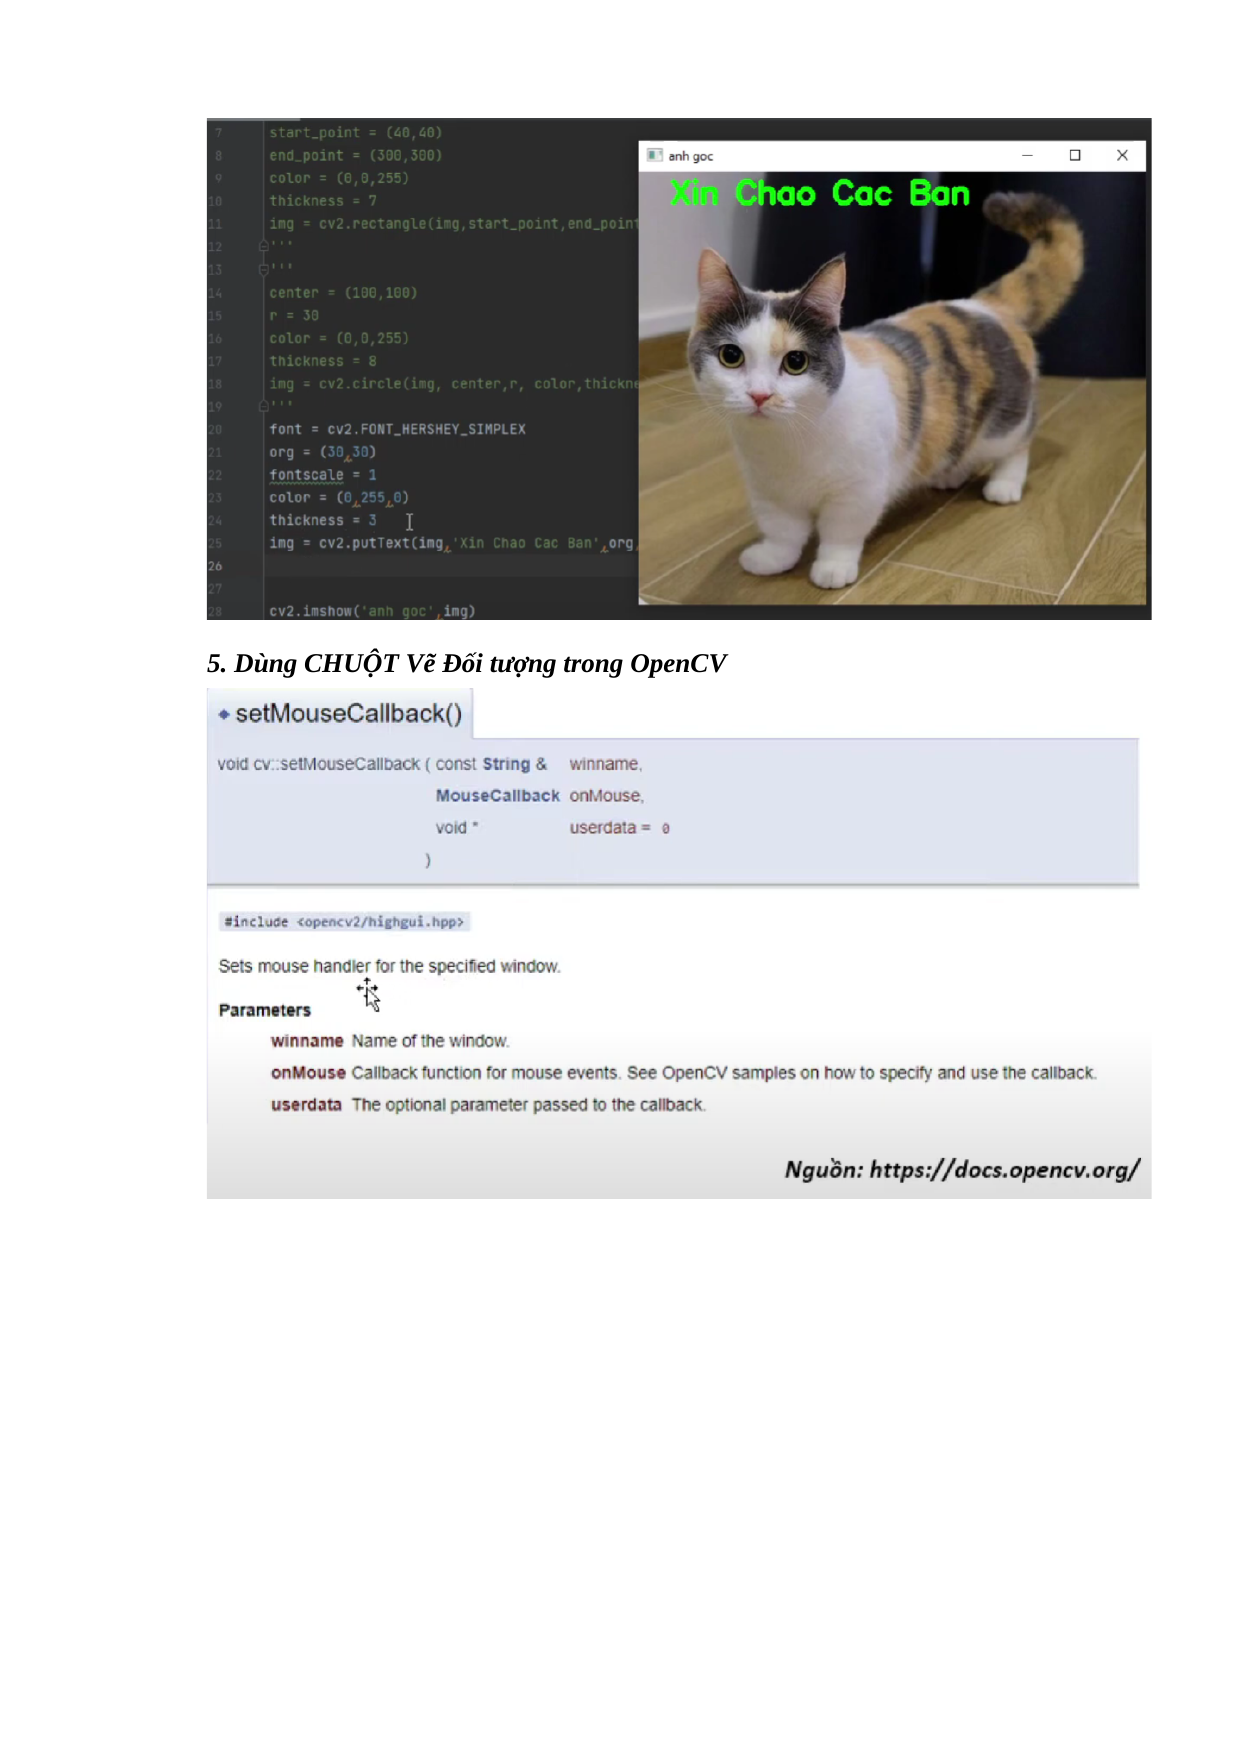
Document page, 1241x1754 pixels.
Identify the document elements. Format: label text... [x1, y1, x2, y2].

picture [206, 118, 1152, 620]
subtitle 5. Dùng CHUỘT Vẽ Đối tượng trong OpenCV [207, 647, 1152, 678]
picture [206, 688, 1152, 1199]
